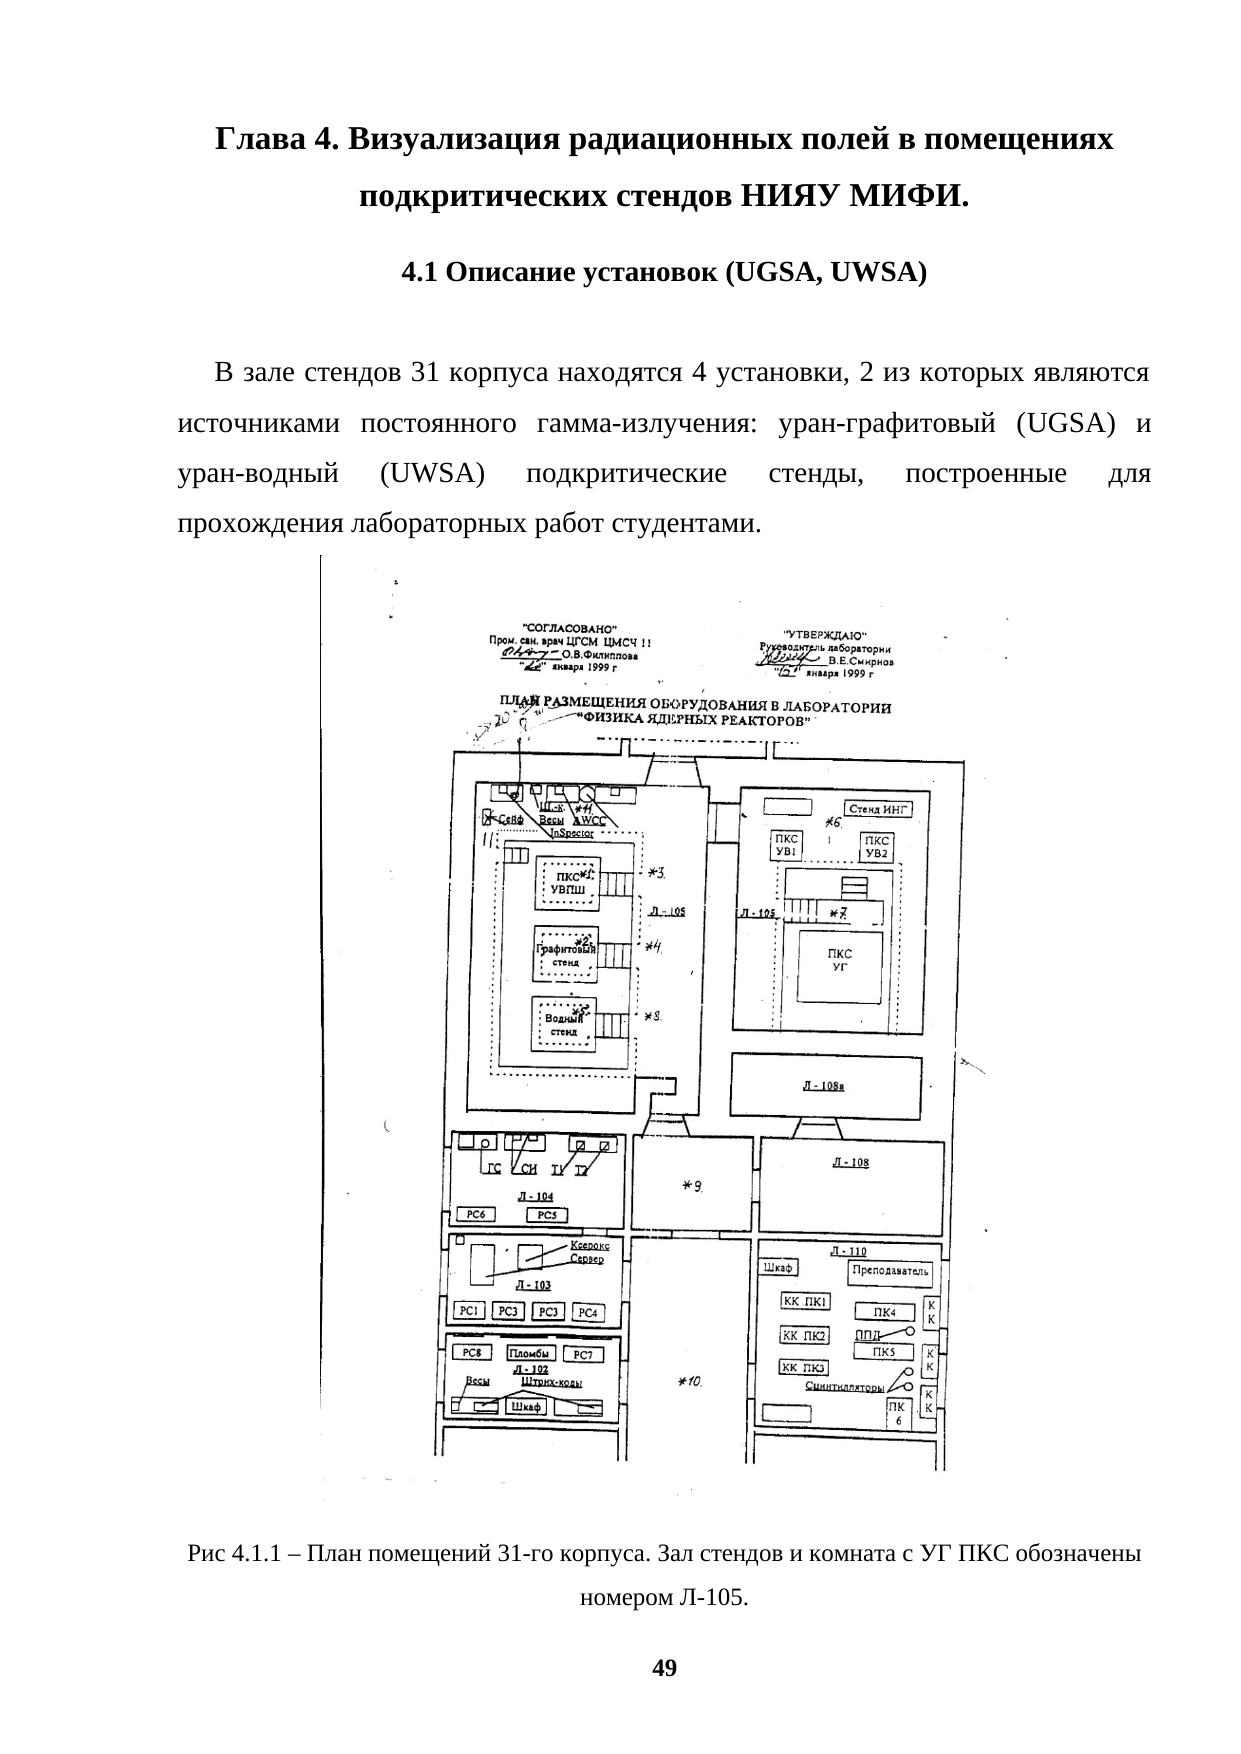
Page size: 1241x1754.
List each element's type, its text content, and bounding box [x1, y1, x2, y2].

text Глава 4. Визуализация радиационных полей в помещениях подкритических стендов НИЯУ МИФИ. [177, 118, 1152, 214]
text 4.1 Описание установок (UGSA, UWSA) [177, 254, 1152, 287]
text В зале стендов 31 корпуса находятся 4 установки, 2 из которых являются источниками постоянного гамма-излучения: уран-графитовый (UGSA) и уран-водный (UWSA) подкритические стенды, построенные для прохождения лабораторных работ студентами. [177, 354, 1152, 539]
text Рис 4.1.1 – План помещений 31-го корпуса. Зал стендов и комната с УГ ПКС обозначены номером Л-105. [177, 1538, 1152, 1610]
picture [320, 555, 1009, 1504]
